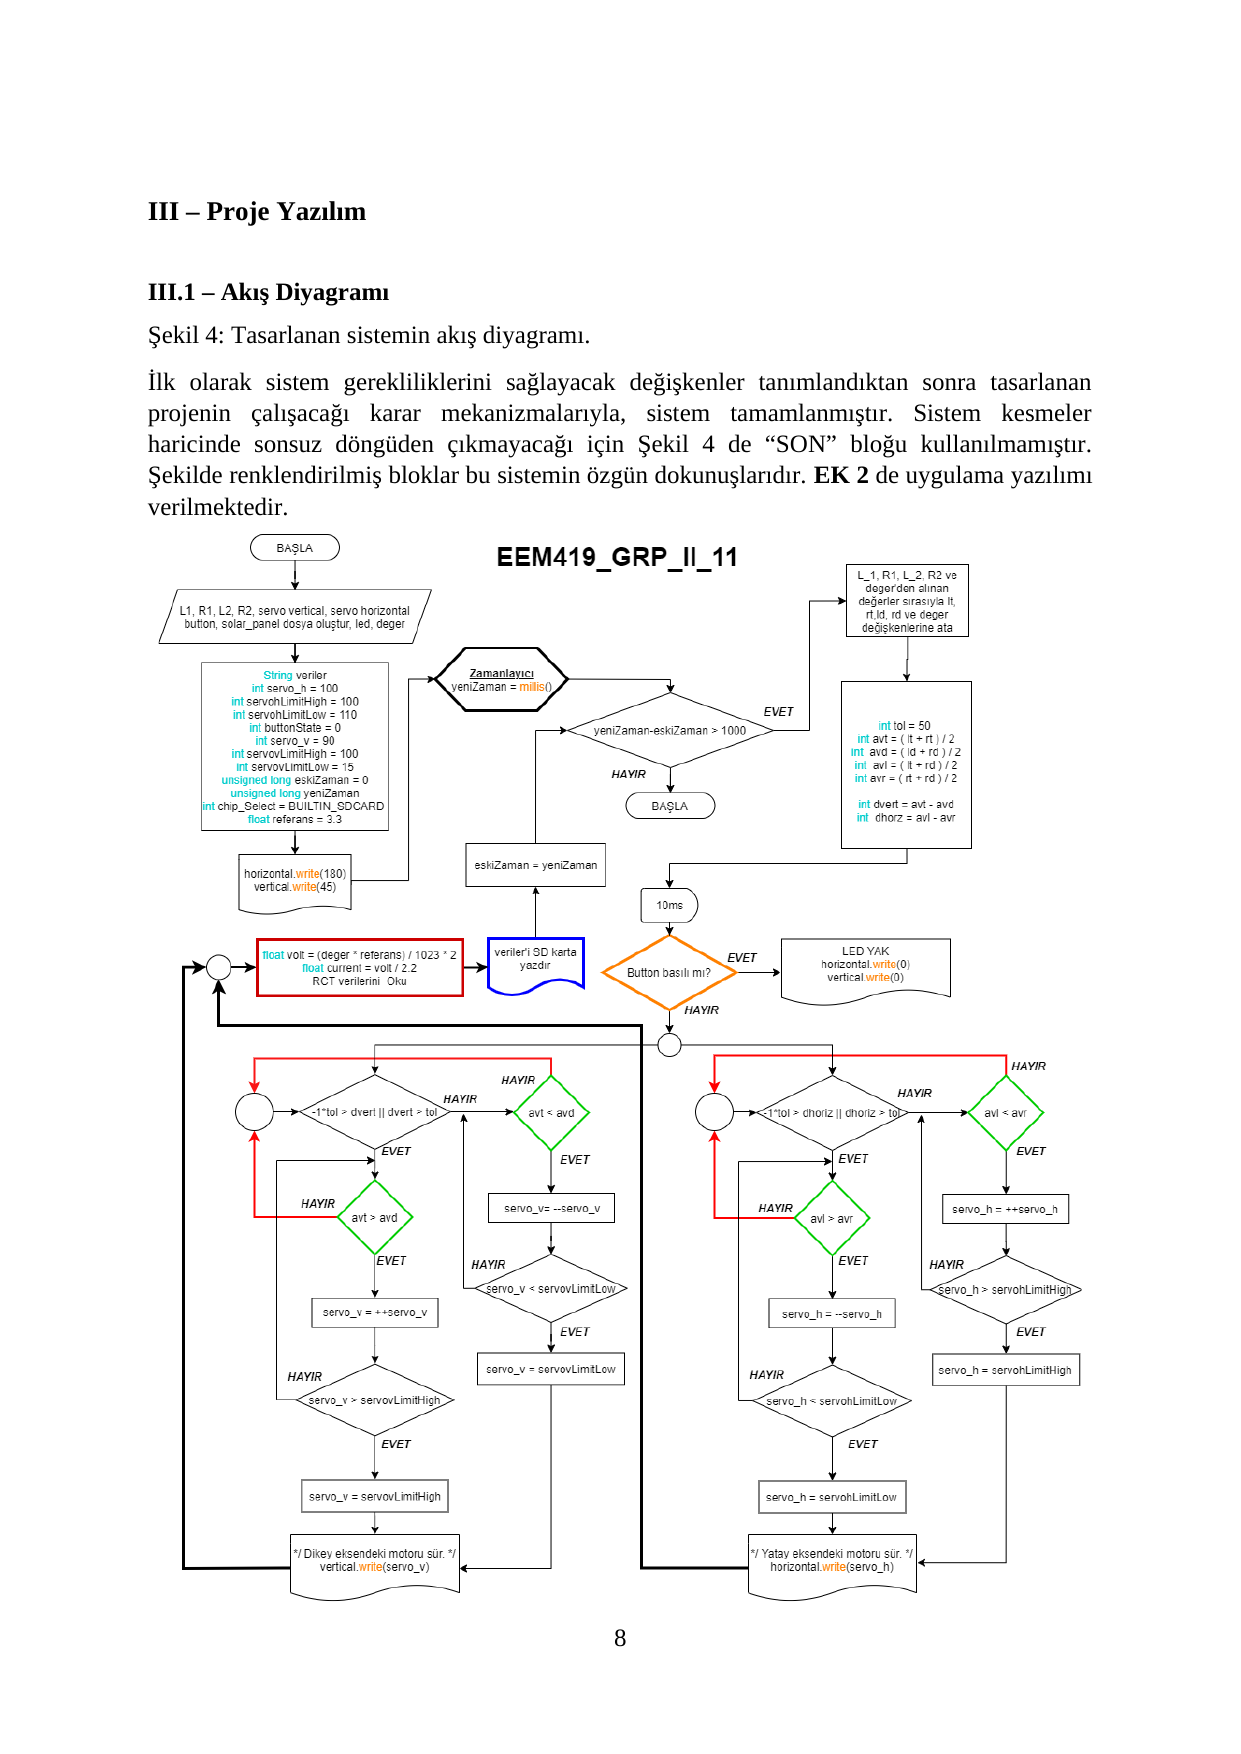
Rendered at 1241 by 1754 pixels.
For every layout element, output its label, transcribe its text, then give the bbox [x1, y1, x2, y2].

subtitle III – Proje Yazılım [148, 195, 1093, 226]
picture [158, 532, 1082, 1602]
text Şekil 4: Tasarlanan sistemin akış diyagramı. [148, 320, 1093, 348]
text İlk olarak sistem gerekliliklerini sağlayacak değişkenler tanımlandıktan sonra tasarlanan projenin çalışacağı karar mekanizmalarıyla, sistem tamamlanmıştır. Sistem kesmeler haricinde sonsuz döngüden çıkmayacağı için Şekil 4 de “SON” bloğu kullanılmamıştır. Şekilde renklendirilmiş bloklar bu sistemin özgün dokunuşlarıdır. EK 2 de uygulama yazılımı verilmektedir. [148, 367, 1093, 520]
subtitle III.1 – Akış Diyagramı [148, 277, 1093, 305]
